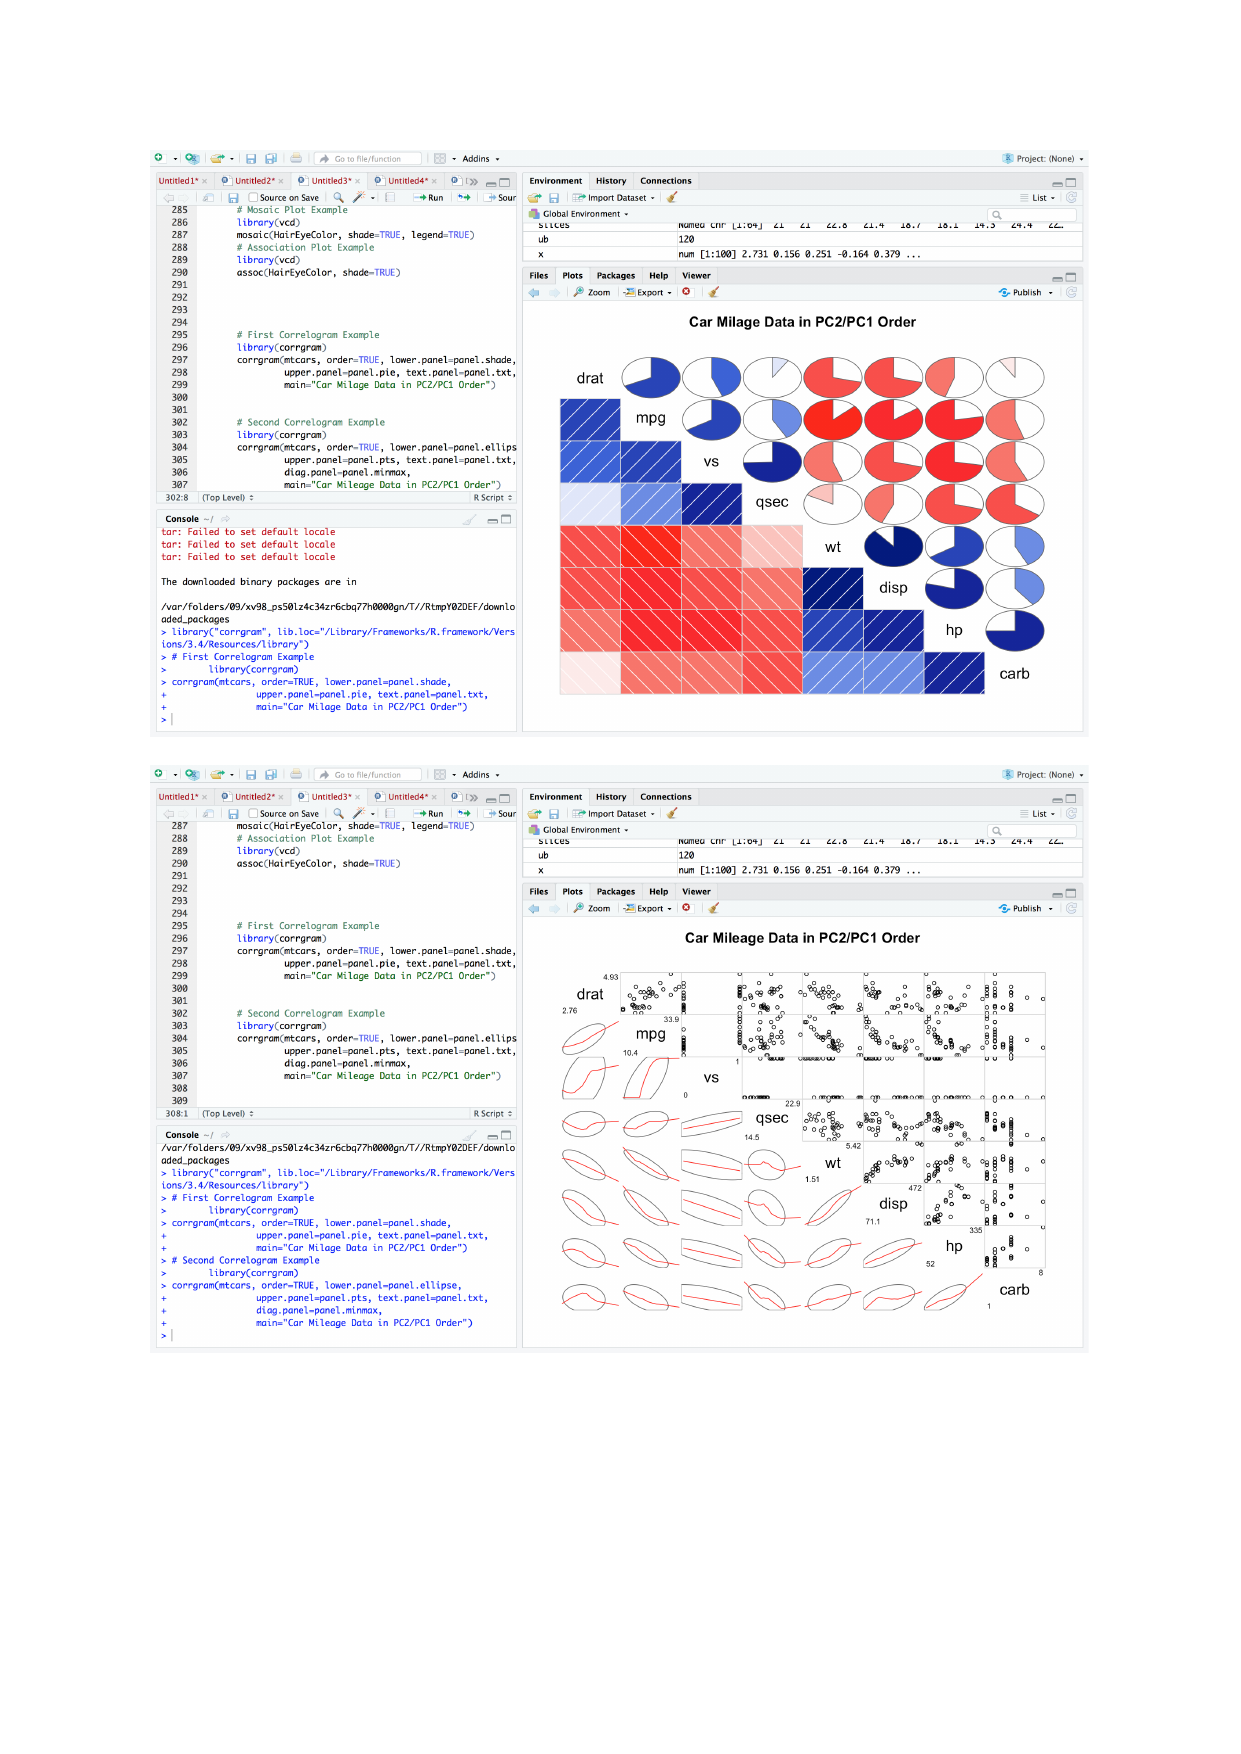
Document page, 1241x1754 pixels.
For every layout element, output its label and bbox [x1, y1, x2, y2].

picture [150, 765, 1089, 1353]
picture [150, 150, 1089, 737]
